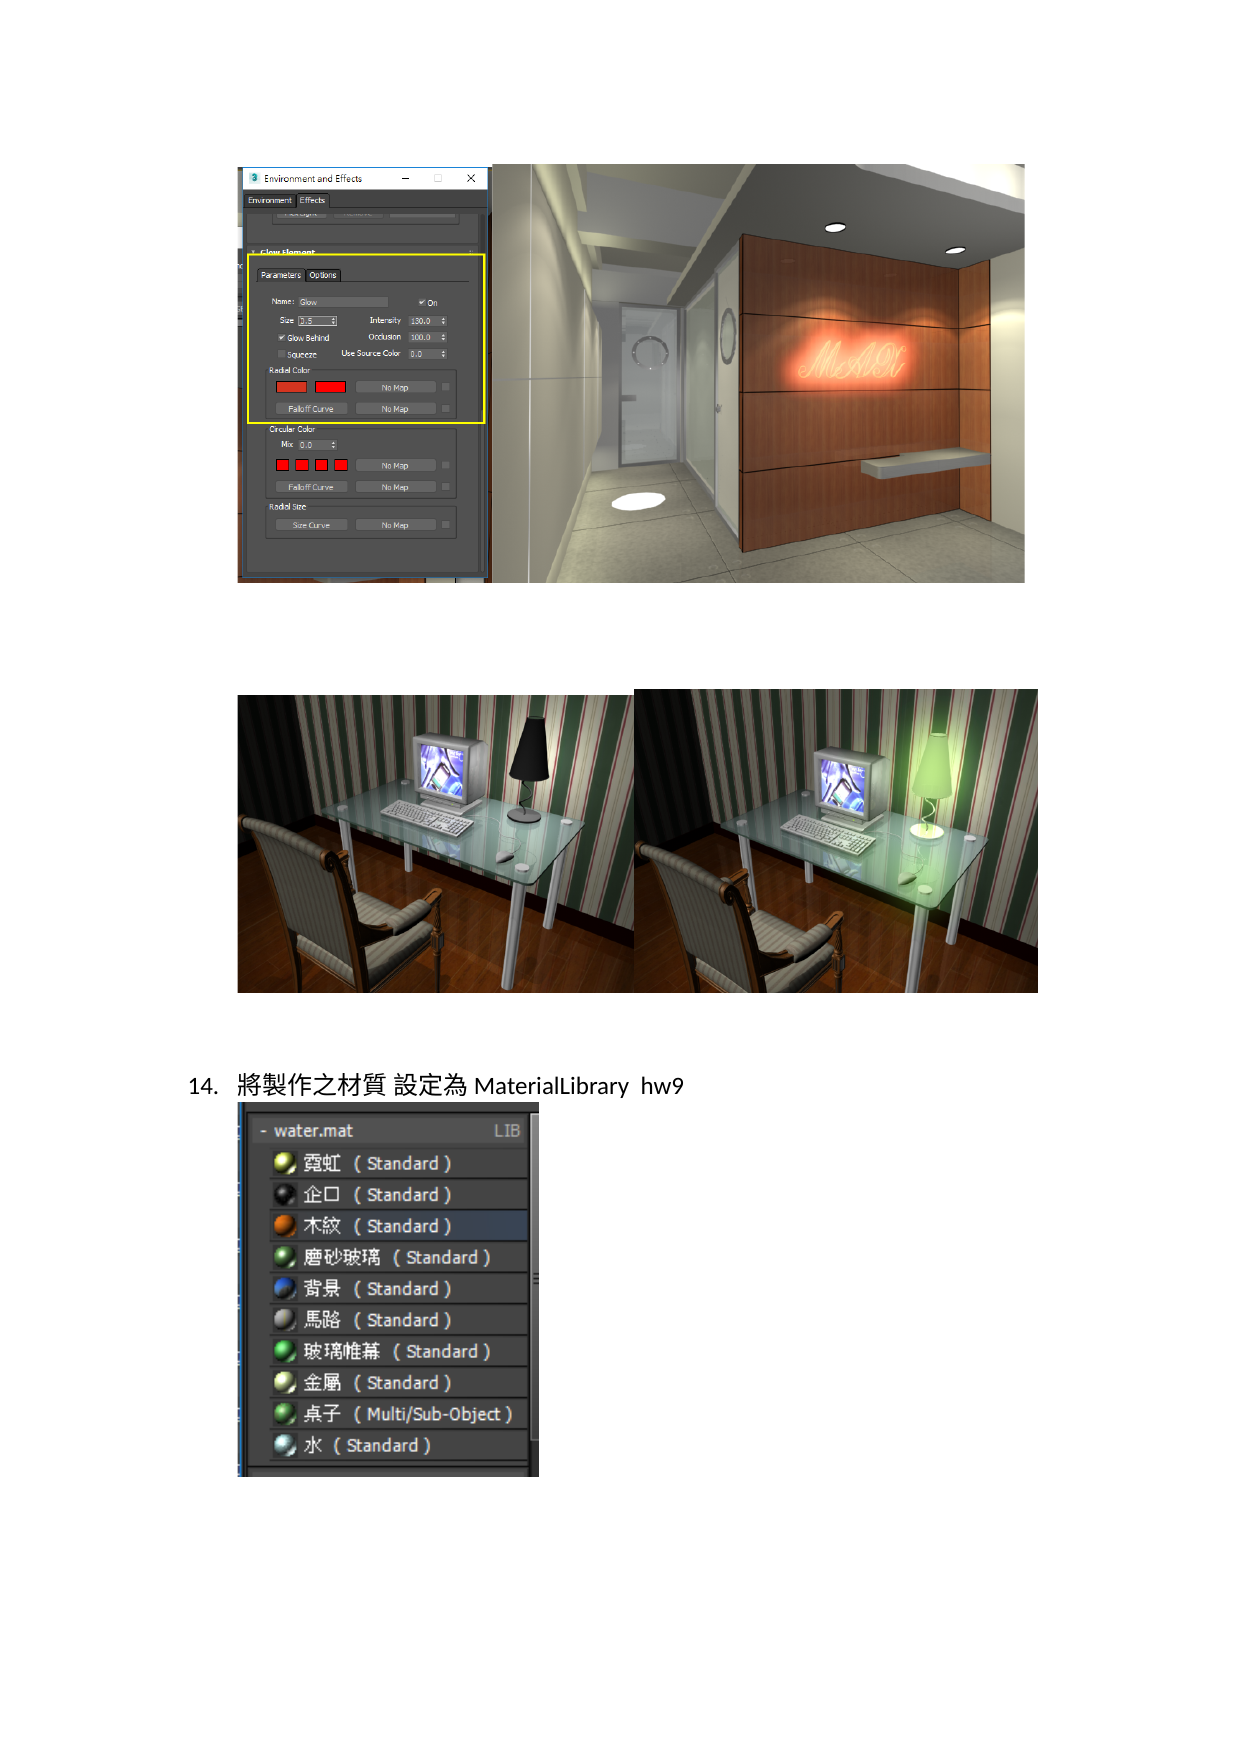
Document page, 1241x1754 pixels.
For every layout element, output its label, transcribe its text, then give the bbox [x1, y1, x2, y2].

picture [237, 164, 1025, 583]
list 將製作之材質 設定為 MaterialLibrary hw9 [187, 1064, 1053, 1102]
picture [237, 689, 1038, 993]
picture [237, 1102, 539, 1477]
